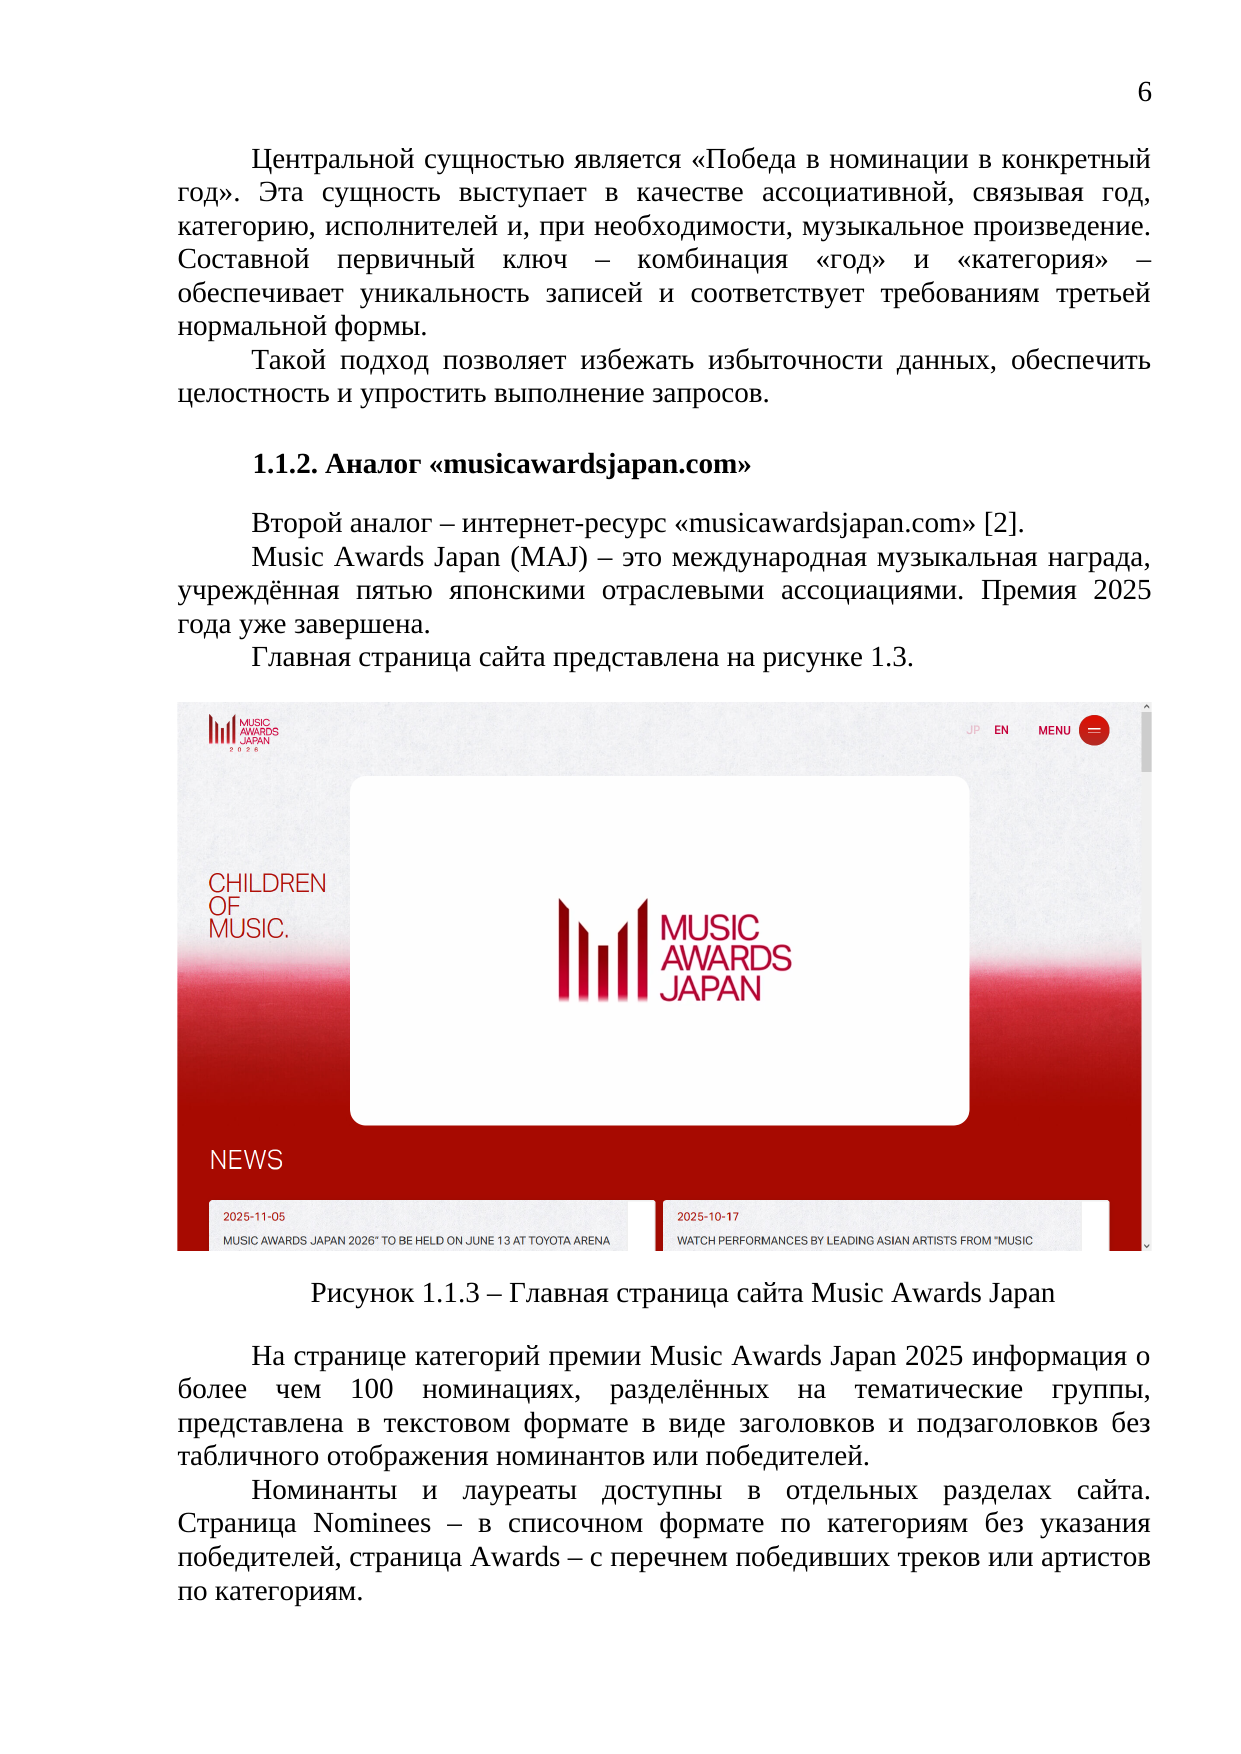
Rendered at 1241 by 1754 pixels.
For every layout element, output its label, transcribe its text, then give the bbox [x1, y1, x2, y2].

text Рисунок 1.1.3 – Главная страница сайта Music Awards Japan [214, 1275, 1152, 1309]
text На странице категорий премии Music Awards Japan 2025 информация о более чем 100 номинациях, разделённых на тематические группы, представлена в текстовом формате в виде заголовков и подзаголовков без табличного отображения номинантов или победителей. [177, 1338, 1152, 1472]
text Music Awards Japan (MAJ) – это международная музыкальная награда, учреждённая пятью японскими отраслевыми ассоциациями. Премия 2025 года уже завершена. [177, 539, 1152, 639]
text Такой подход позволяет избежать избыточности данных, обеспечить целостность и упростить выполнение запросов. [177, 342, 1152, 409]
text Второй аналог – интернет-ресурс «musicawardsjapan.com» [2]. [177, 505, 1152, 539]
text Главная страница сайта представлена на рисунке 1.3. [177, 639, 1152, 673]
text Номинанты и лауреаты доступны в отдельных разделах сайта. Страница Nominees – в списочном формате по категориям без указания победителей, страница Awards – с перечнем победивших треков или артистов по категориям. [177, 1472, 1152, 1606]
picture [177, 702, 1152, 1251]
list Аналог «musicawardsjapan.com» [252, 447, 1152, 480]
text Центральной сущностью является «Победа в номинации в конкретный год». Эта сущность выступает в качестве ассоциативной, связывая год, категорию, исполнителей и, при необходимости, музыкальное произведение. Составной первичный ключ – комбинация «год» и «категория» – обеспечивает уникальность записей и соответствует требованиям третьей нормальной формы. [177, 141, 1152, 342]
